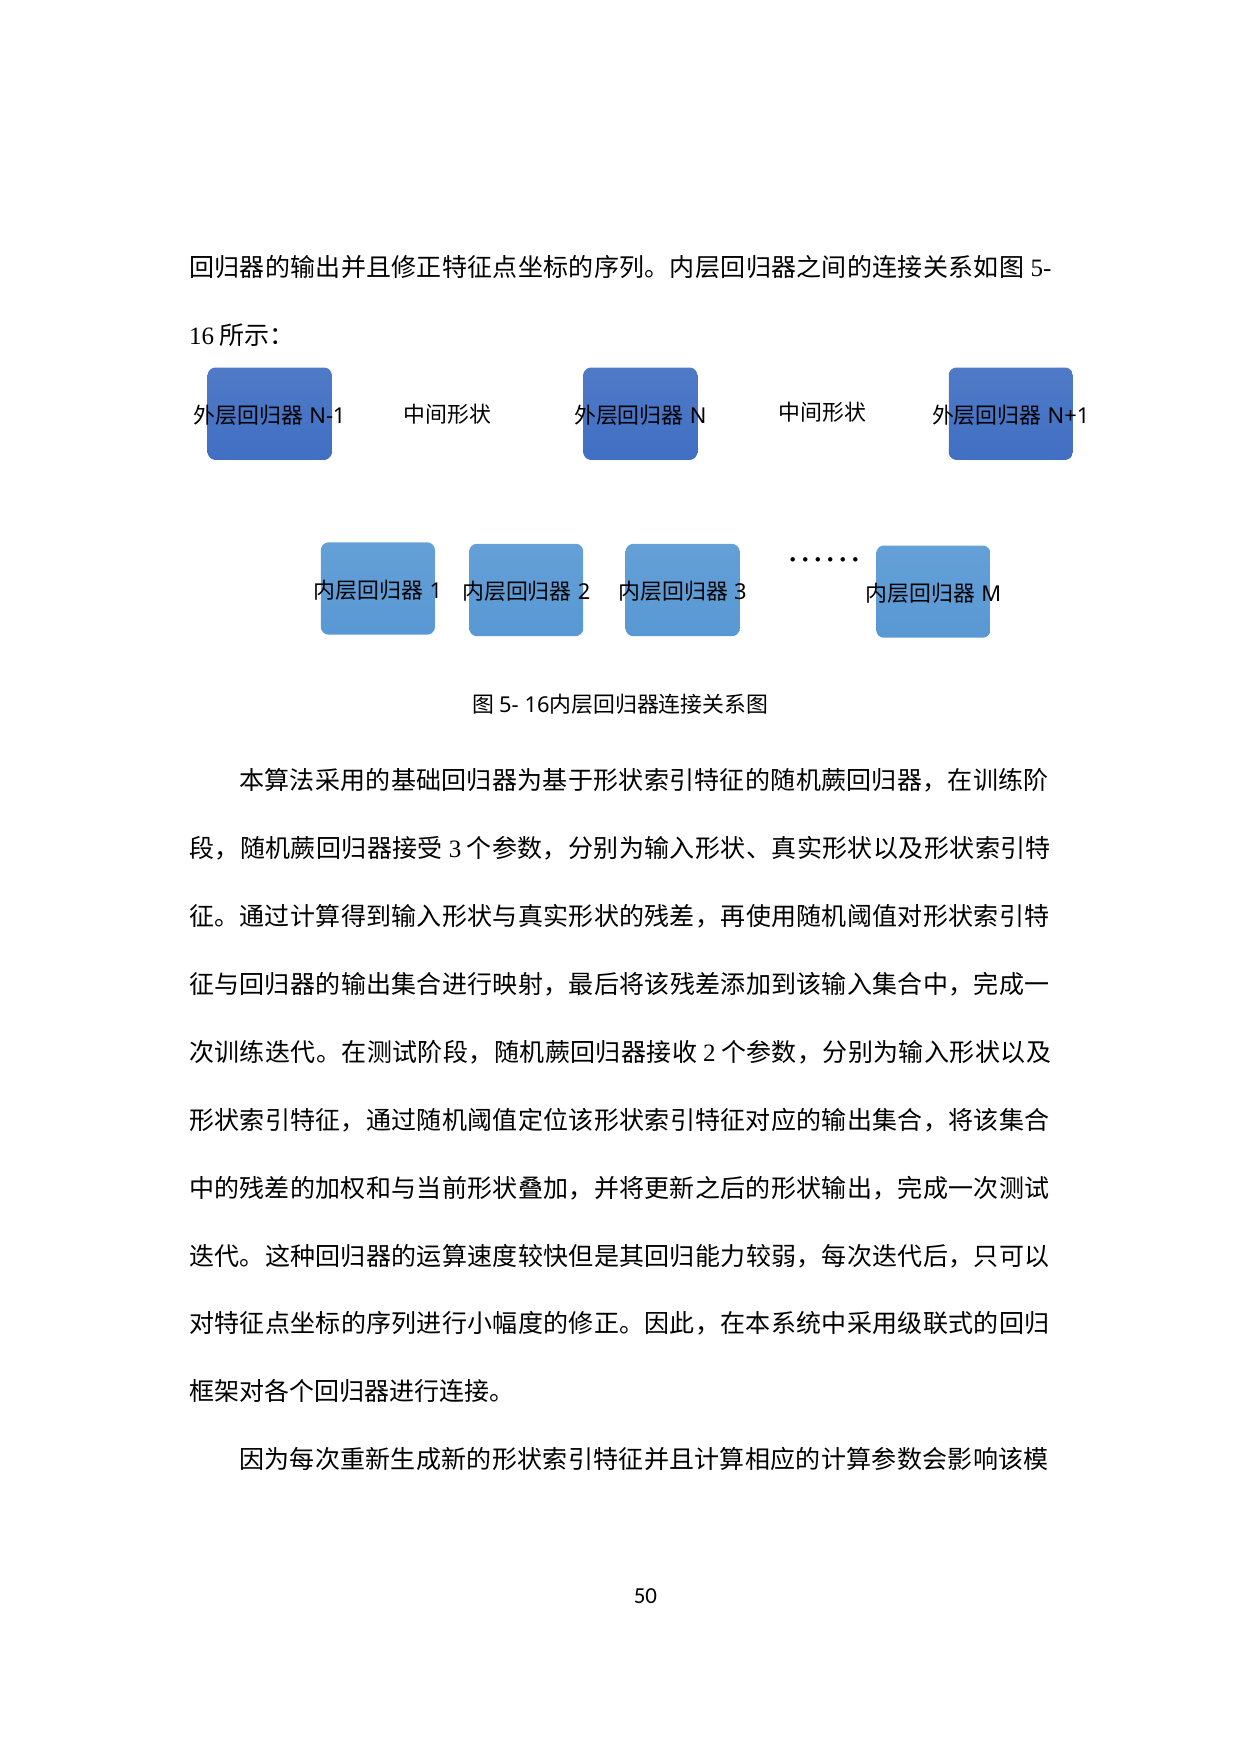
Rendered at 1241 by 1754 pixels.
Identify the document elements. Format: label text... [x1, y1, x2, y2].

text 图 5- 16内层回归器连接关系图 [189, 686, 1051, 720]
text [189, 1424, 1051, 1492]
text 本算法采用的基础回归器为基于形状索引特征的随机蕨回归器，在训练阶段，随机蕨回归器接受3个参数，分别为输入形状、真实形状以及形状索引特征。通过计算得到输入形状与真实形状的残差，再使用随机阈值对形状索引特征与回归器的输出集合进行映射，最后将该残差添加到该输入集合中，完成一次训练迭代。在测试阶段，随机蕨回归器接收2个参数，分别为输入形状以及形状索引特征，通过随机阈值定位该形状索引特征对应的输出集合，将该集合中的残差的加权和与当前形状叠加，并将更新之后的形状输出，完成一次测试迭代。这种回归器的运算速度较快但是其回归能力较弱，每次迭代后，只可以对特征点坐标的序列进行小幅度的修正。因此，在本系统中采用级联式的回归框架对各个回归器进行连接。 [189, 745, 1051, 1424]
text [189, 232, 1051, 368]
